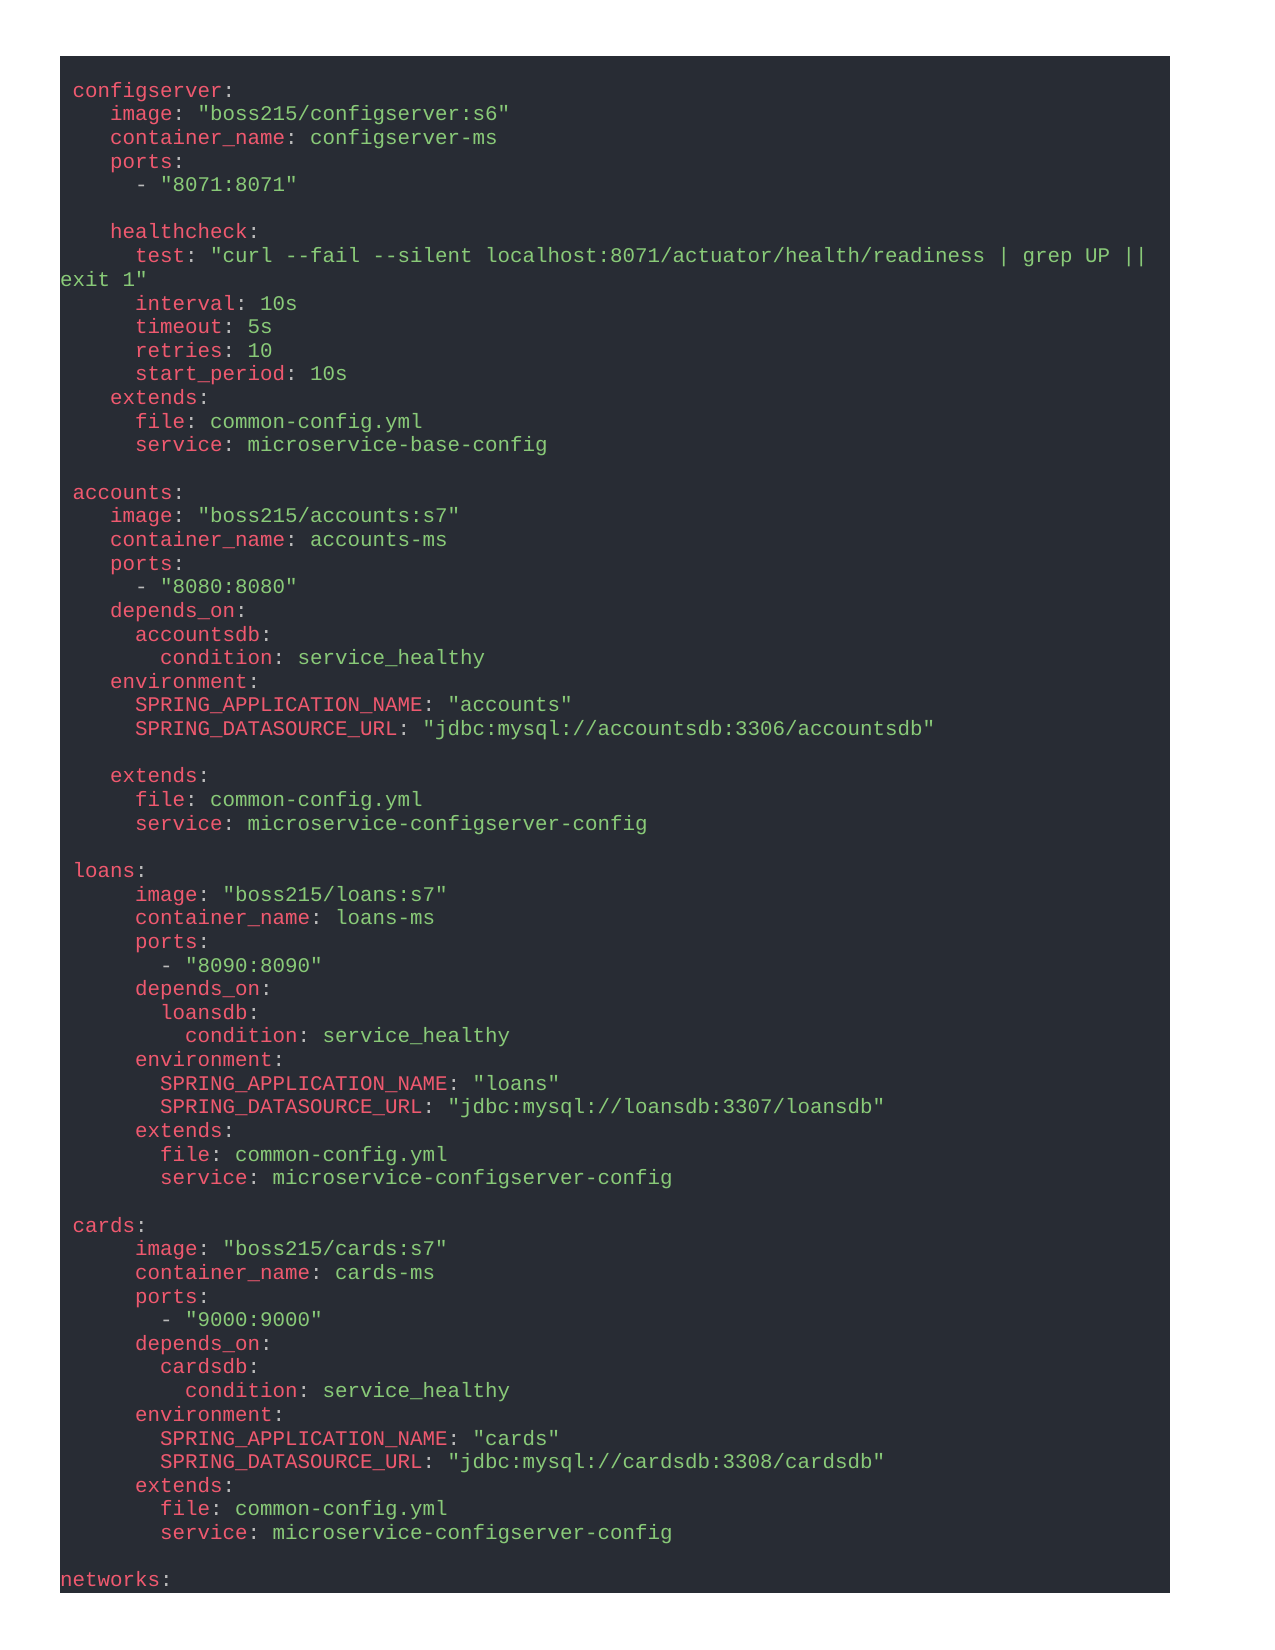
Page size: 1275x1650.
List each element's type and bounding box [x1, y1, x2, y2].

text [60, 56, 1170, 1593]
